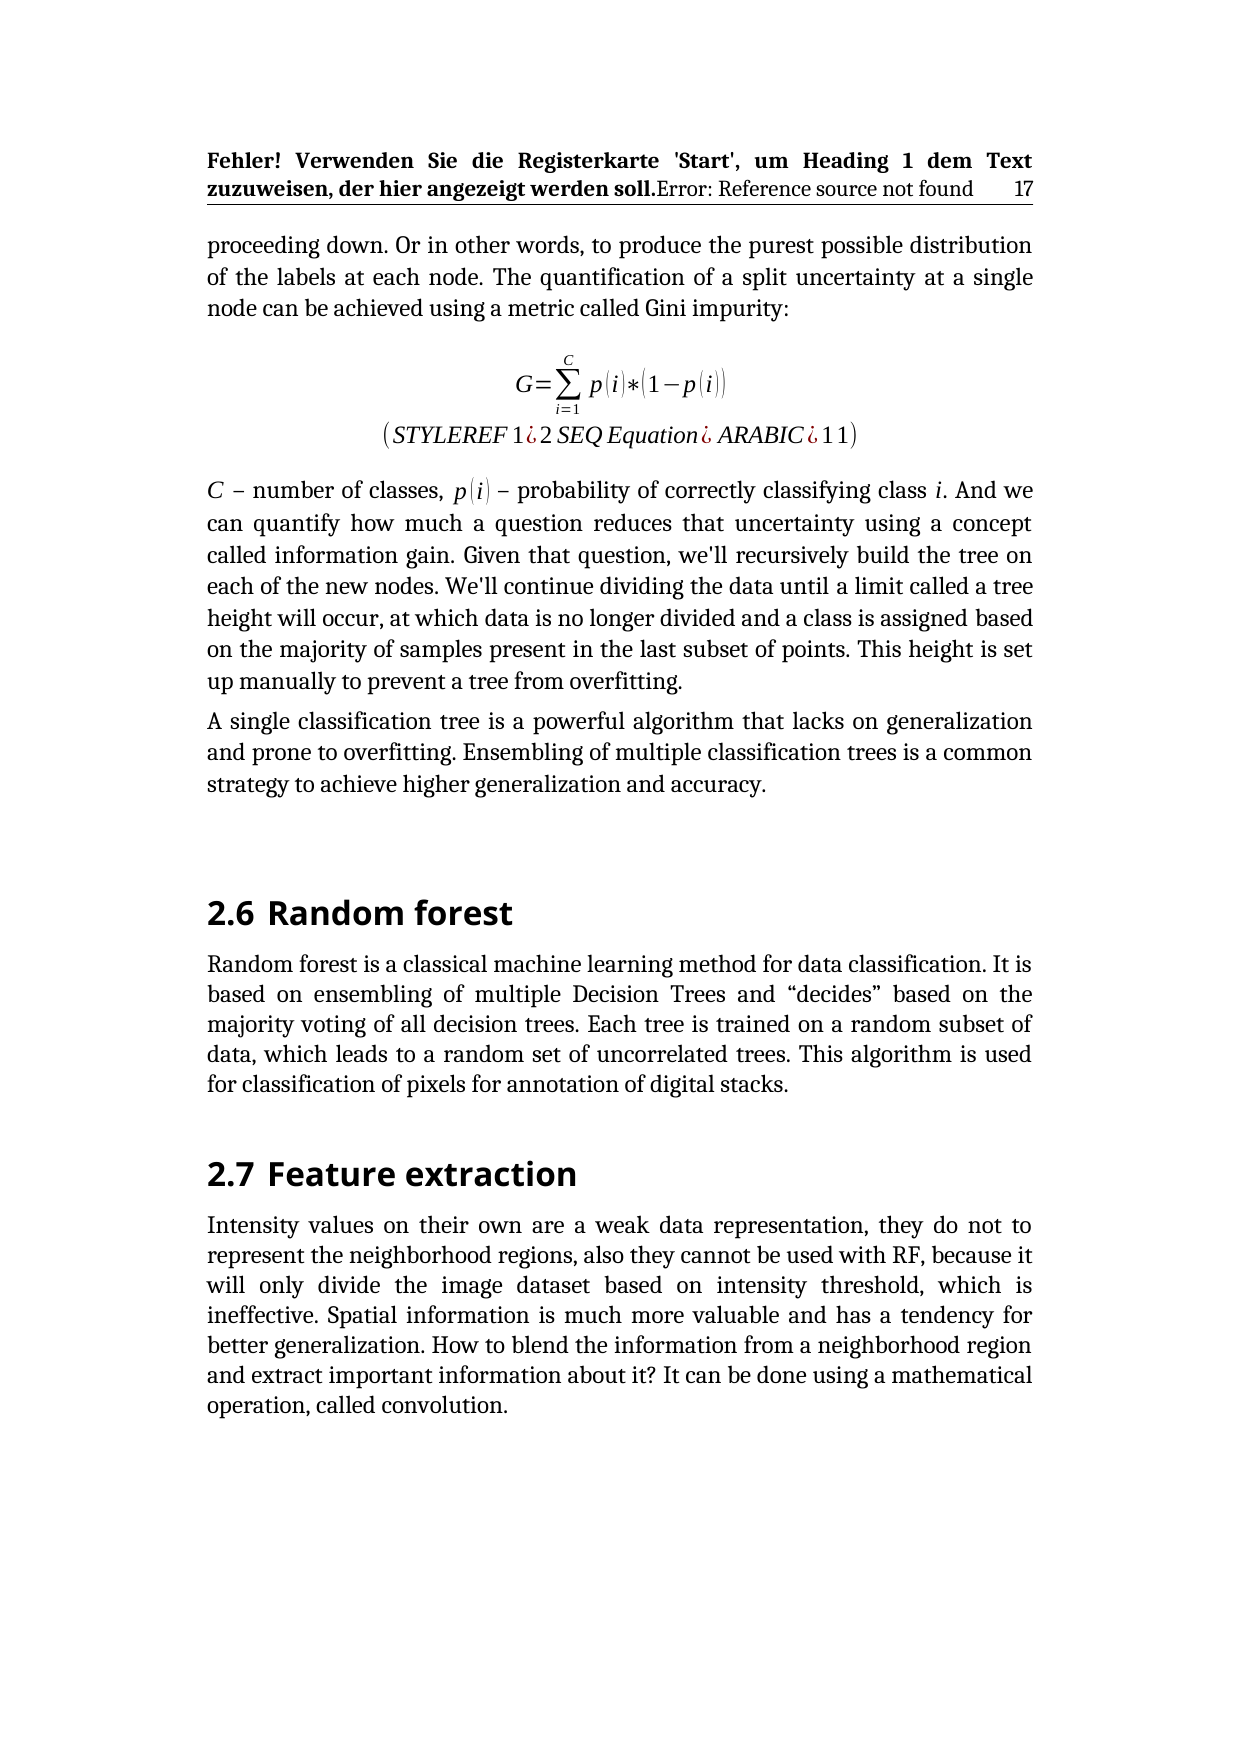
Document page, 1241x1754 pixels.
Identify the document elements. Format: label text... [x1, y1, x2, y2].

subtitle Random forest [207, 890, 1033, 935]
subtitle Feature extraction [207, 1150, 1033, 1196]
text Intensity values on their own are a weak data representation, they do not to represent the neighborhood regions, also they cannot be used with RF, because it will only divide the image dataset based on intensity threshold, which is ineffective. Spatial information is much more valuable and has a tendency for better generalization. How to blend the information from a neighborhood region and extract important information about it? It can be done using a mathematical operation, called convolution. [207, 1211, 1033, 1420]
text A single classification tree is a powerful algorithm that lacks on generalization and prone to overfitting. Ensembling of multiple classification trees is a common strategy to achieve higher generalization and accuracy. [207, 707, 1033, 798]
text – number of classes, – probability of correctly classifying class . And we can quantify how much a question reduces that uncertainty using a concept called information gain. Given that question, we'll recursively build the tree on each of the new nodes. We'll continue dividing the data until a limit called a tree height will occur, at which data is no longer divided and a class is assigned based on the majority of samples present in the last subset of points. This height is set up manually to prevent a tree from overfitting. [207, 476, 1033, 696]
text Random forest is a classical machine learning method for data classification. It is based on ensembling of multiple Decision Trees and “decides” based on the majority voting of all decision trees. Each tree is trained on a random subset of data, which leads to a random set of uncorrelated trees. This algorithm is used for classification of pixels for annotation of digital stacks. [207, 950, 1033, 1099]
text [207, 231, 1033, 323]
